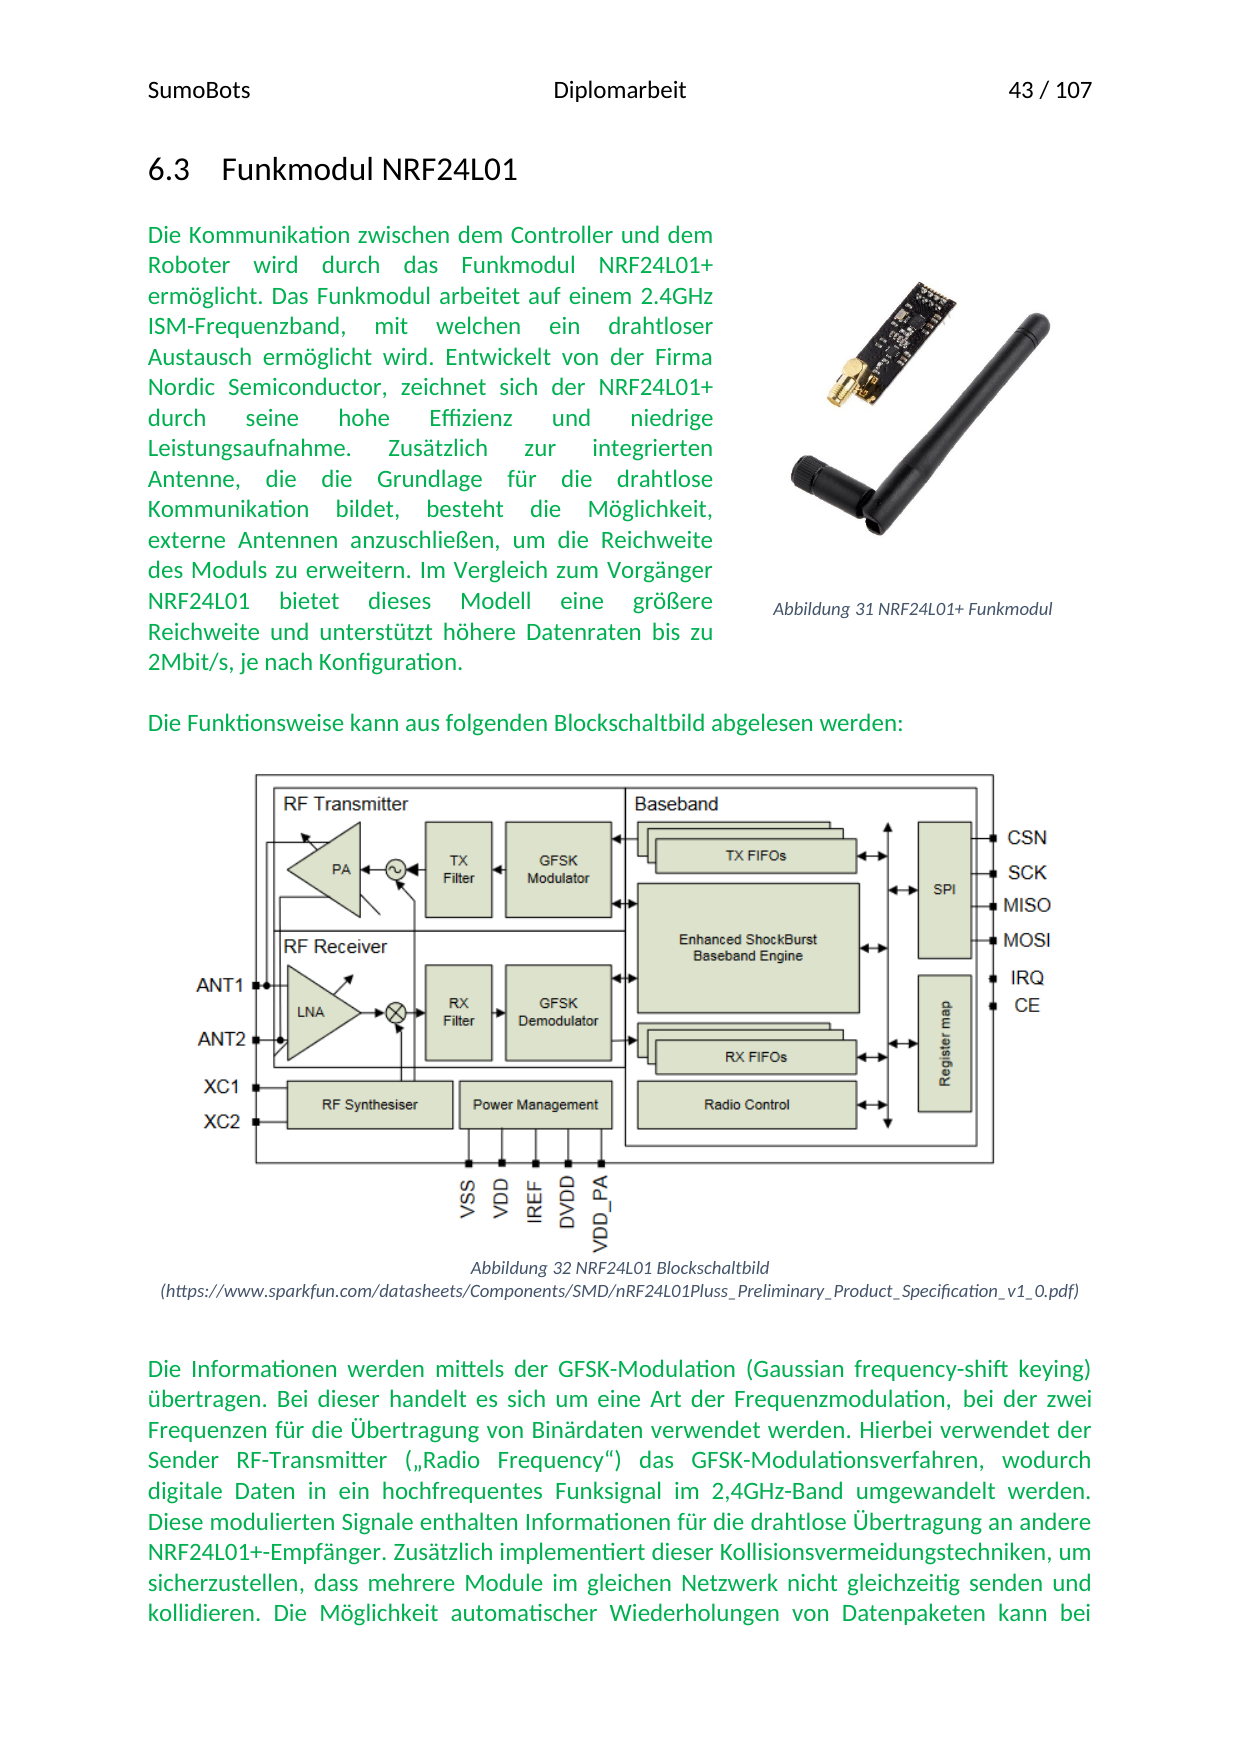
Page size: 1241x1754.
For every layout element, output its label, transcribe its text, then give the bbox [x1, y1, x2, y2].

subtitle Funkmodul NRF24L01 [148, 148, 1093, 188]
picture [732, 227, 1094, 588]
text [148, 1353, 1093, 1628]
picture [187, 768, 1053, 1256]
text Die Funktionsweise kann aus folgenden Blockschaltbild abgelesen werden: [148, 707, 1093, 738]
